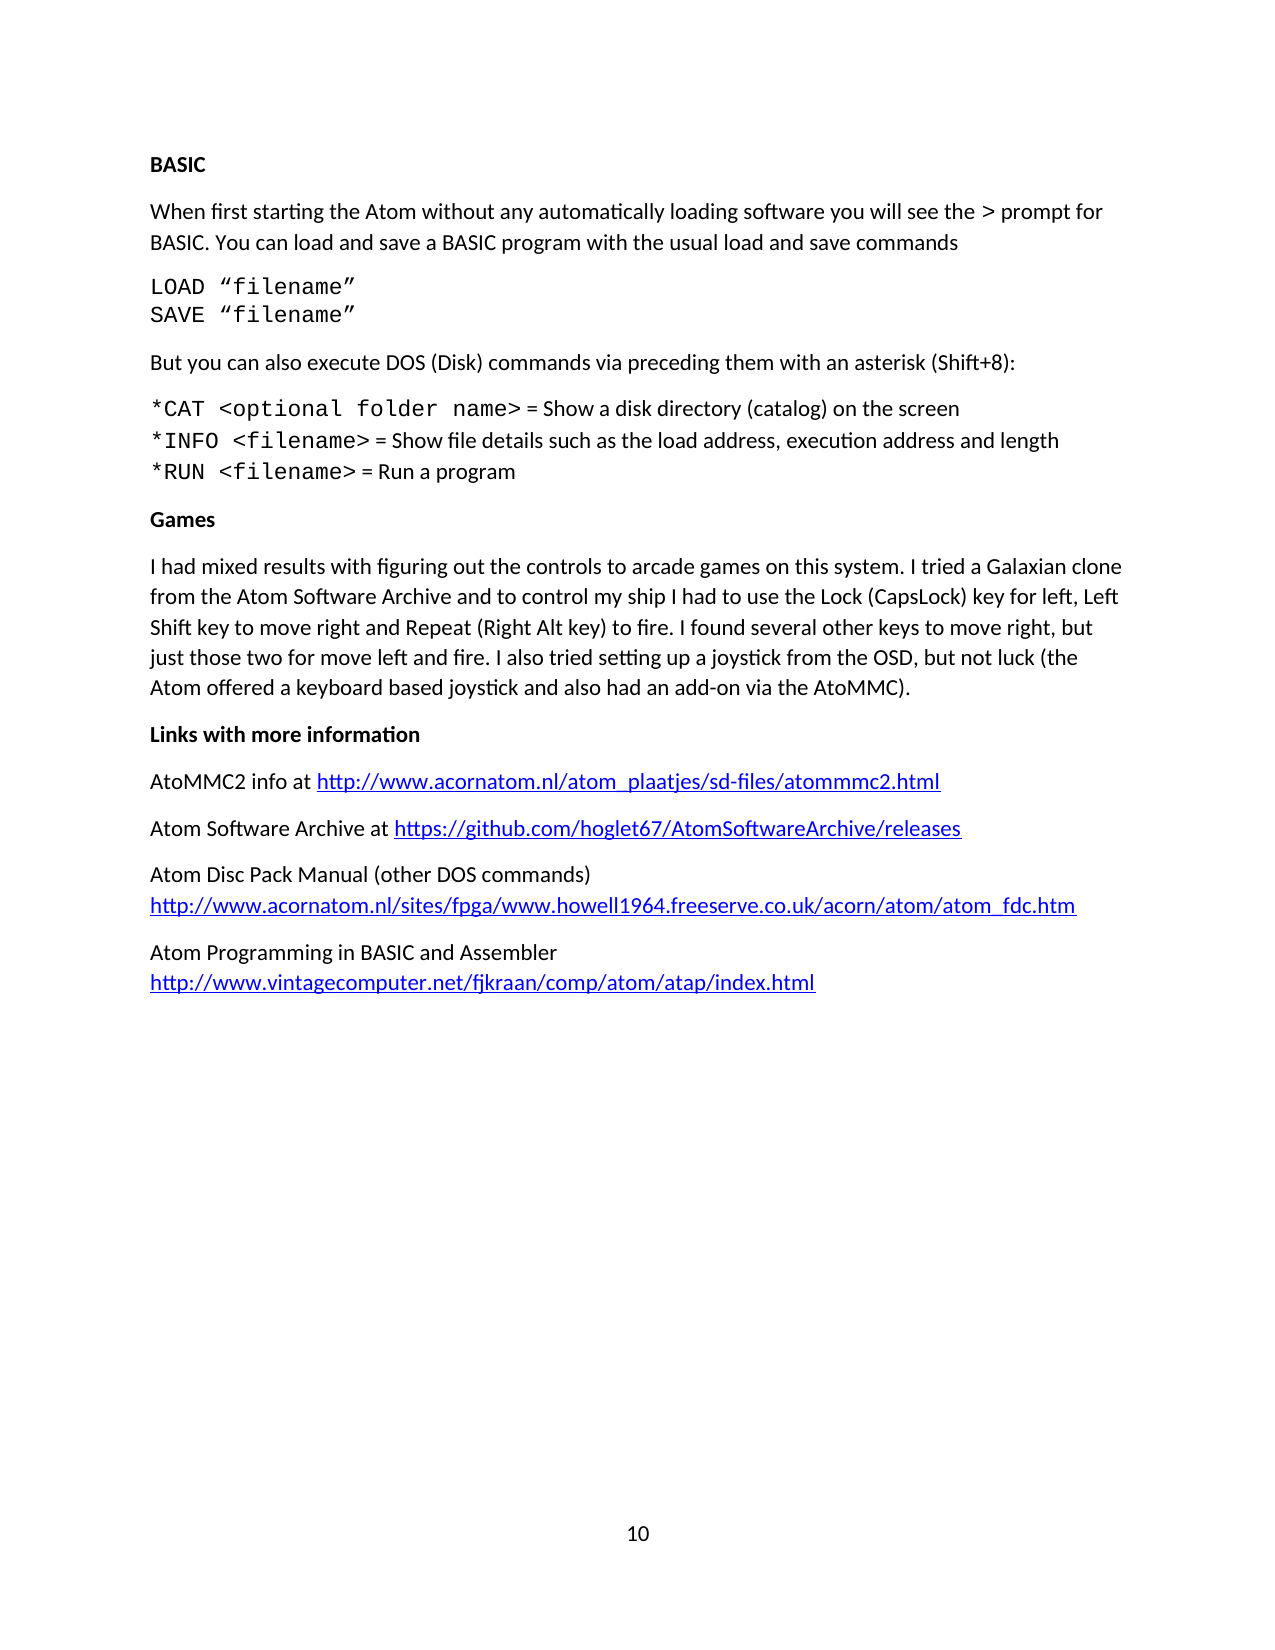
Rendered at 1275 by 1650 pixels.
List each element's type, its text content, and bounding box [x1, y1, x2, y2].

text Atom Software Archive at https://github.com/hoglet67/AtomSoftwareArchive/releases [150, 814, 1125, 842]
text When first starting the Atom without any automatically loading software you will see the > prompt for BASIC. You can load and save a BASIC program with the usual load and save commands [150, 197, 1125, 256]
text AtoMMC2 info at http://www.acornatom.nl/atom_plaatjes/sd-files/atommmc2.html [150, 767, 1125, 795]
text BASIC [150, 150, 1125, 178]
text *CAT <optional folder name> = Show a disk directory (catalog) on the screen *INFO <filename> = Show file details such as the load address, execution address and length *RUN <filename> = Run a program [150, 394, 1125, 486]
text I had mixed results with figuring out the controls to arcade games on this system. I tried a Galaxian clone from the Atom Software Archive and to control my ship I had to use the Lock (CapsLock) key for left, Left Shift key to move right and Repeat (Right Alt key) to fire. I found several other keys to move right, but just those two for move left and fire. I also tried setting up a joystick from the OSD, but not luck (the Atom offered a keyboard based joystick and also had an add-on via the AtoMMC). [150, 552, 1125, 701]
text LOAD “filename” SAVE “filename” [150, 275, 1125, 329]
text But you can also execute DOS (Disk) commands via preceding them with an asterisk (Shift+8): [150, 348, 1125, 376]
text Atom Programming in BASIC and Assembler http://www.vintagecomputer.net/fjkraan/comp/atom/atap/index.html [150, 938, 1125, 996]
text Links with more information [150, 720, 1125, 748]
text Games [150, 505, 1125, 533]
text Atom Disc Pack Manual (other DOS commands) http://www.acornatom.nl/sites/fpga/www.howell1964.freeserve.co.uk/acorn/atom/atom_fdc.htm [150, 861, 1125, 919]
